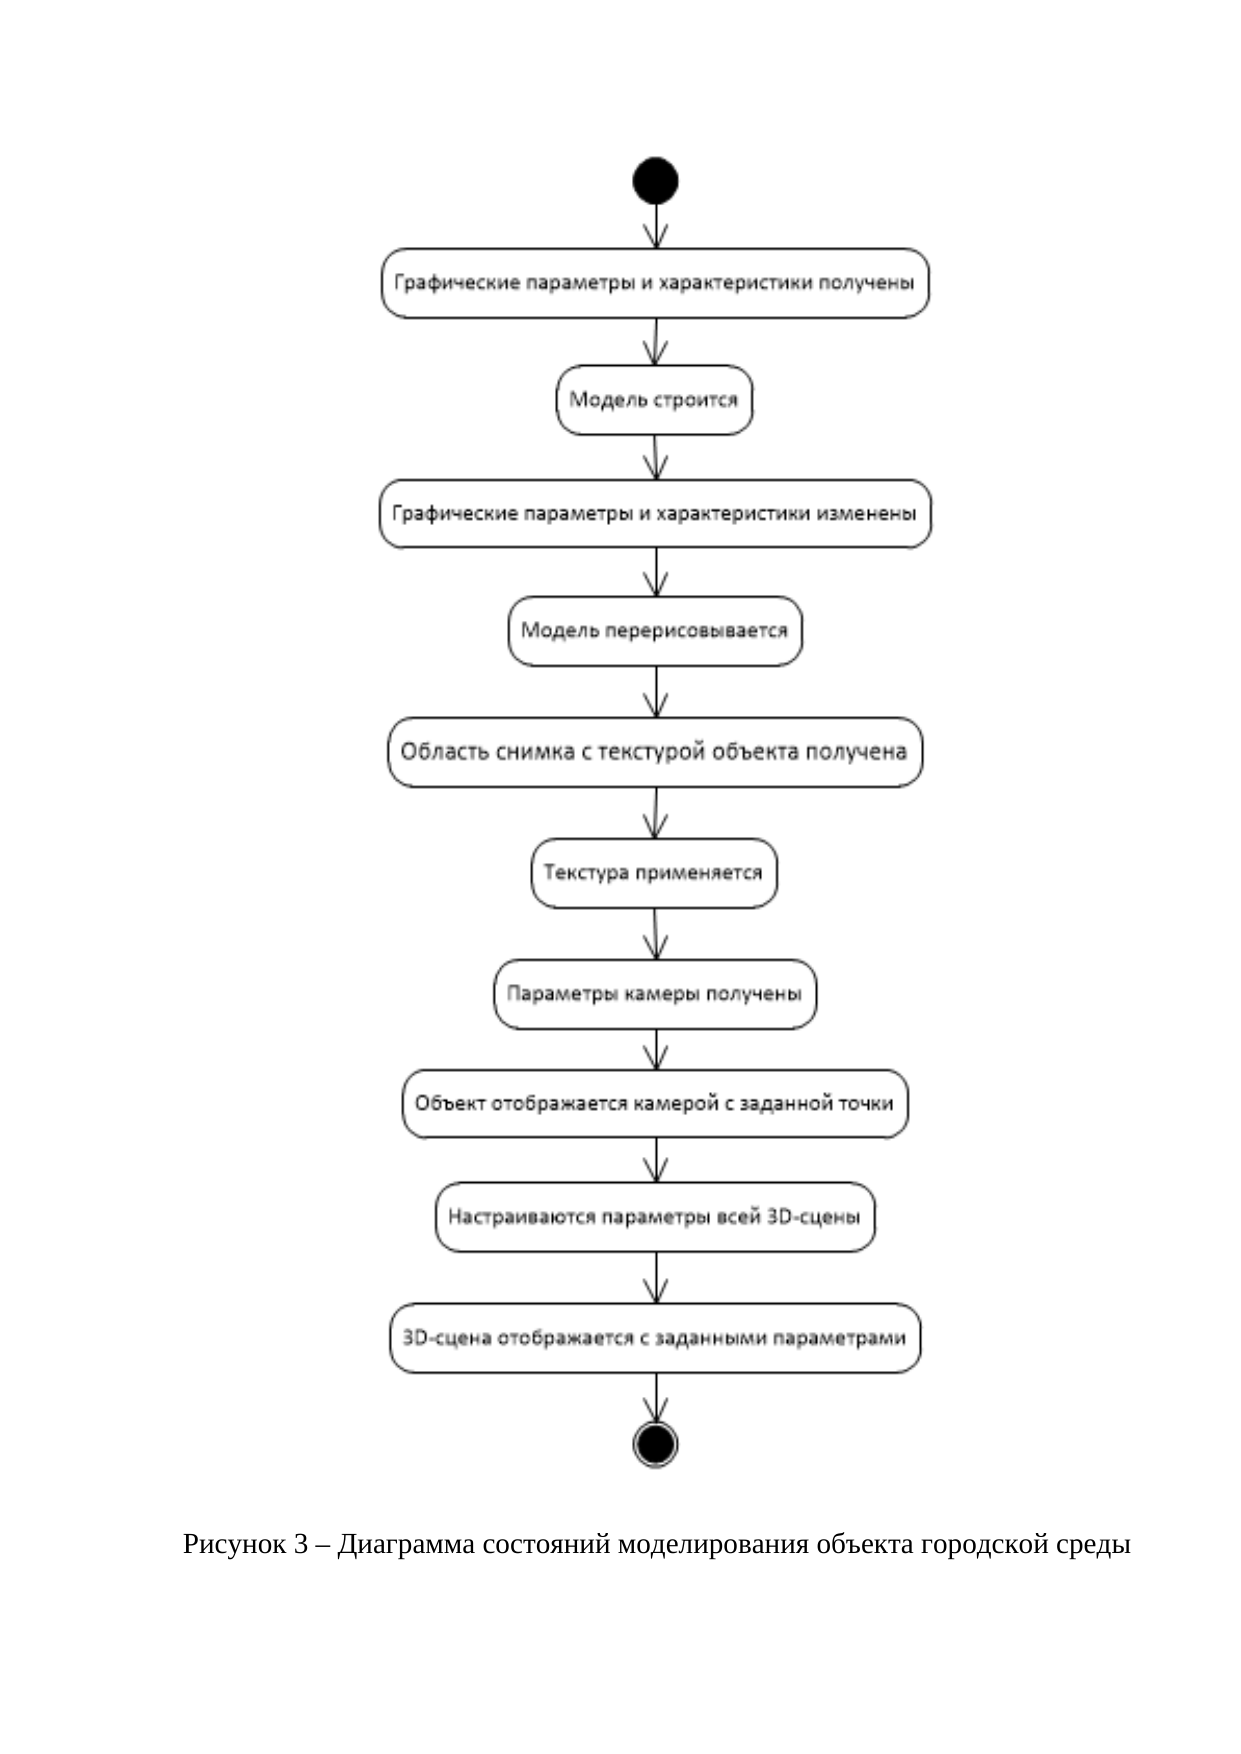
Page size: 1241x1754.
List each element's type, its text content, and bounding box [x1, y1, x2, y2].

text Рисунок 3 – Диаграмма состояний моделирования объекта городской среды [162, 1526, 1152, 1559]
picture [342, 151, 972, 1476]
